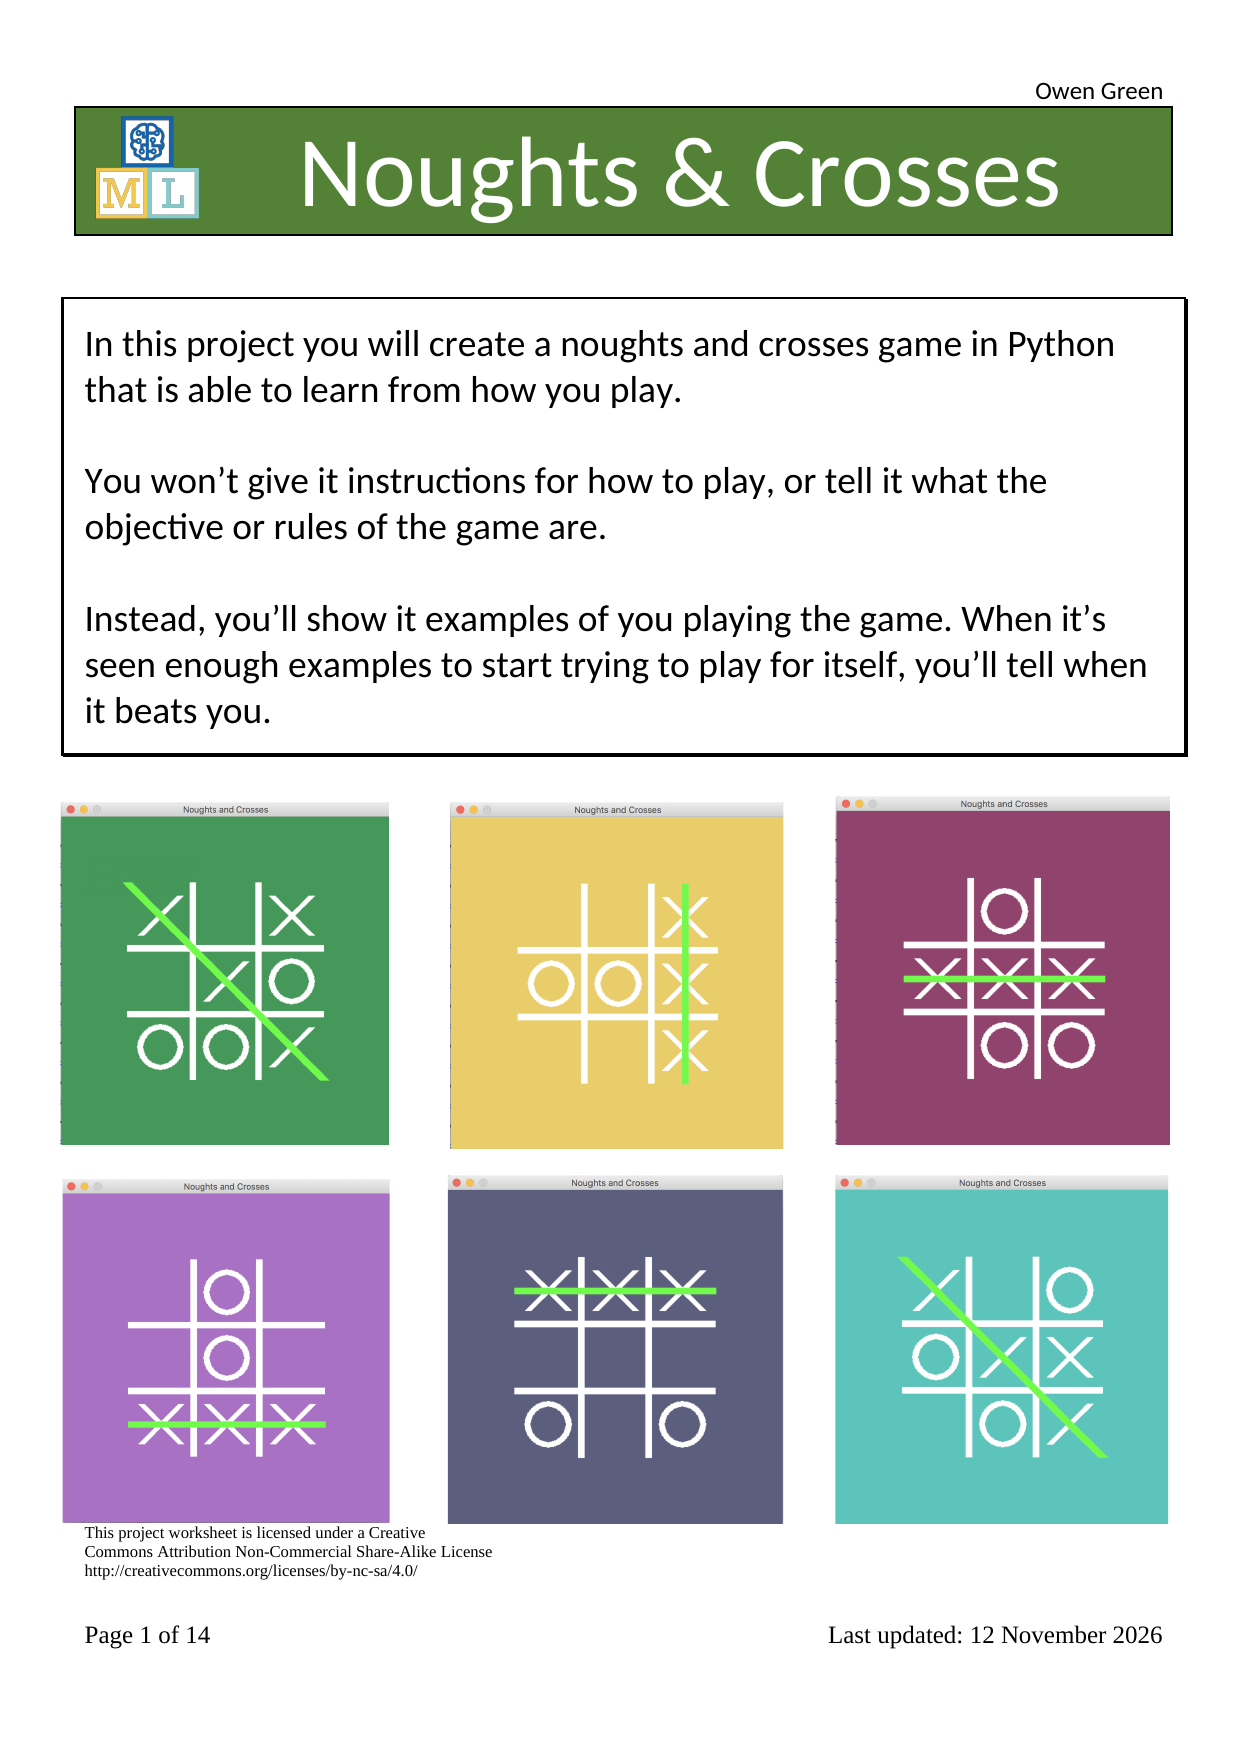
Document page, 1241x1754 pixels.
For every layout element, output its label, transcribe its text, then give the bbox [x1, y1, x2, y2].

text Noughts & Crosses [222, 108, 1171, 234]
text Instead, you’ll show it examples of you playing the game. When it’s seen enough examples to start trying to play for itself, you’ll tell when it beats you. [64, 572, 1184, 753]
text http://creativecommons.org/licenses/by-nc-sa/4.0/ [84, 1561, 1163, 1580]
picture [835, 1175, 1169, 1524]
picture [447, 1175, 784, 1524]
text You won’t give it instructions for how to play, or tell it what the objective or rules of the game are. [84, 457, 1163, 549]
picture [450, 802, 784, 1149]
picture [62, 1179, 390, 1523]
text In this project you will create a noughts and crosses game in Python that is able to learn from how you play. [64, 299, 1184, 412]
picture [60, 802, 389, 1145]
picture [835, 796, 1170, 1145]
picture [73, 92, 222, 240]
